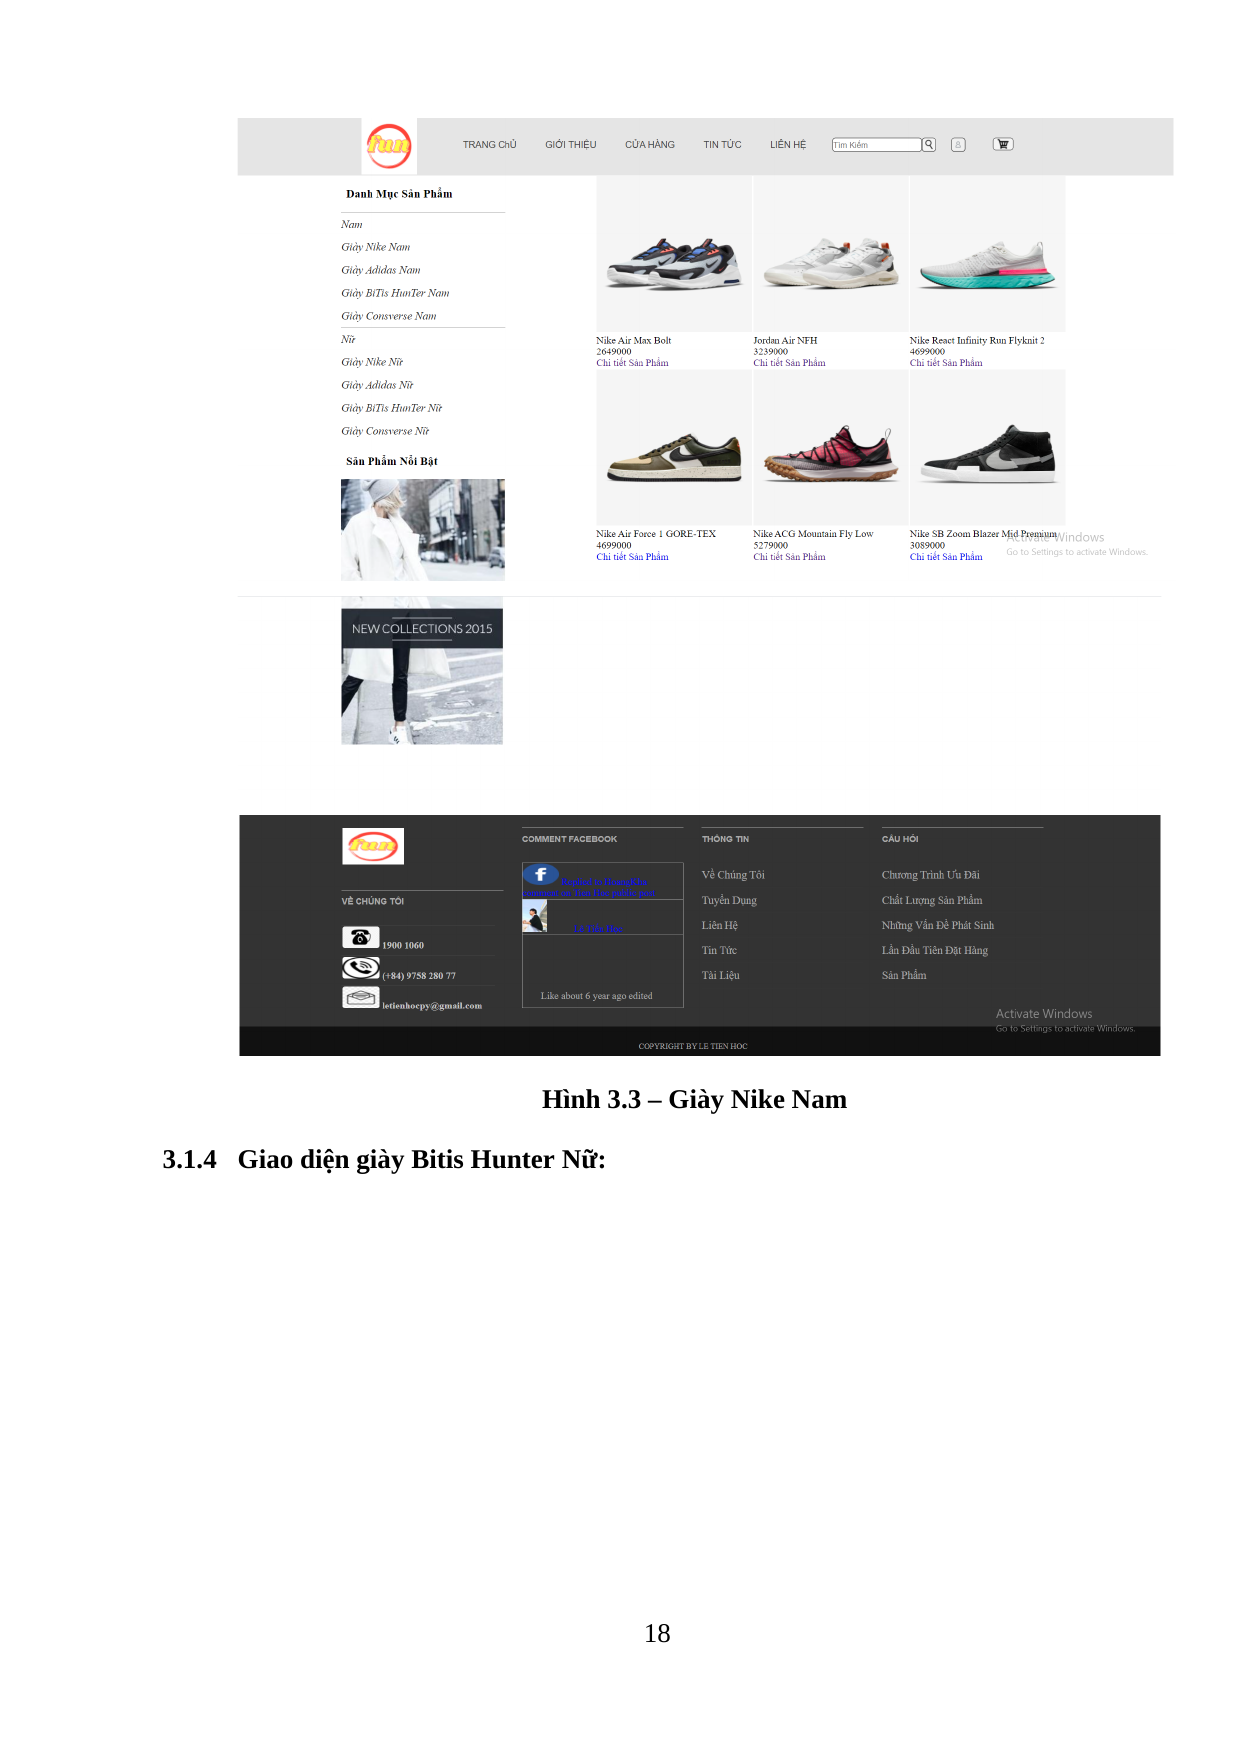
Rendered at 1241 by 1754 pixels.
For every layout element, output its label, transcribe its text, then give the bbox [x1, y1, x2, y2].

picture [237, 596, 1162, 1056]
subtitle Giao diện giày Bitis Hunter Nữ: [162, 1143, 1152, 1174]
picture [237, 118, 1177, 581]
subtitle Hình 3.3 – Giày Nike Nam [237, 1084, 1152, 1115]
